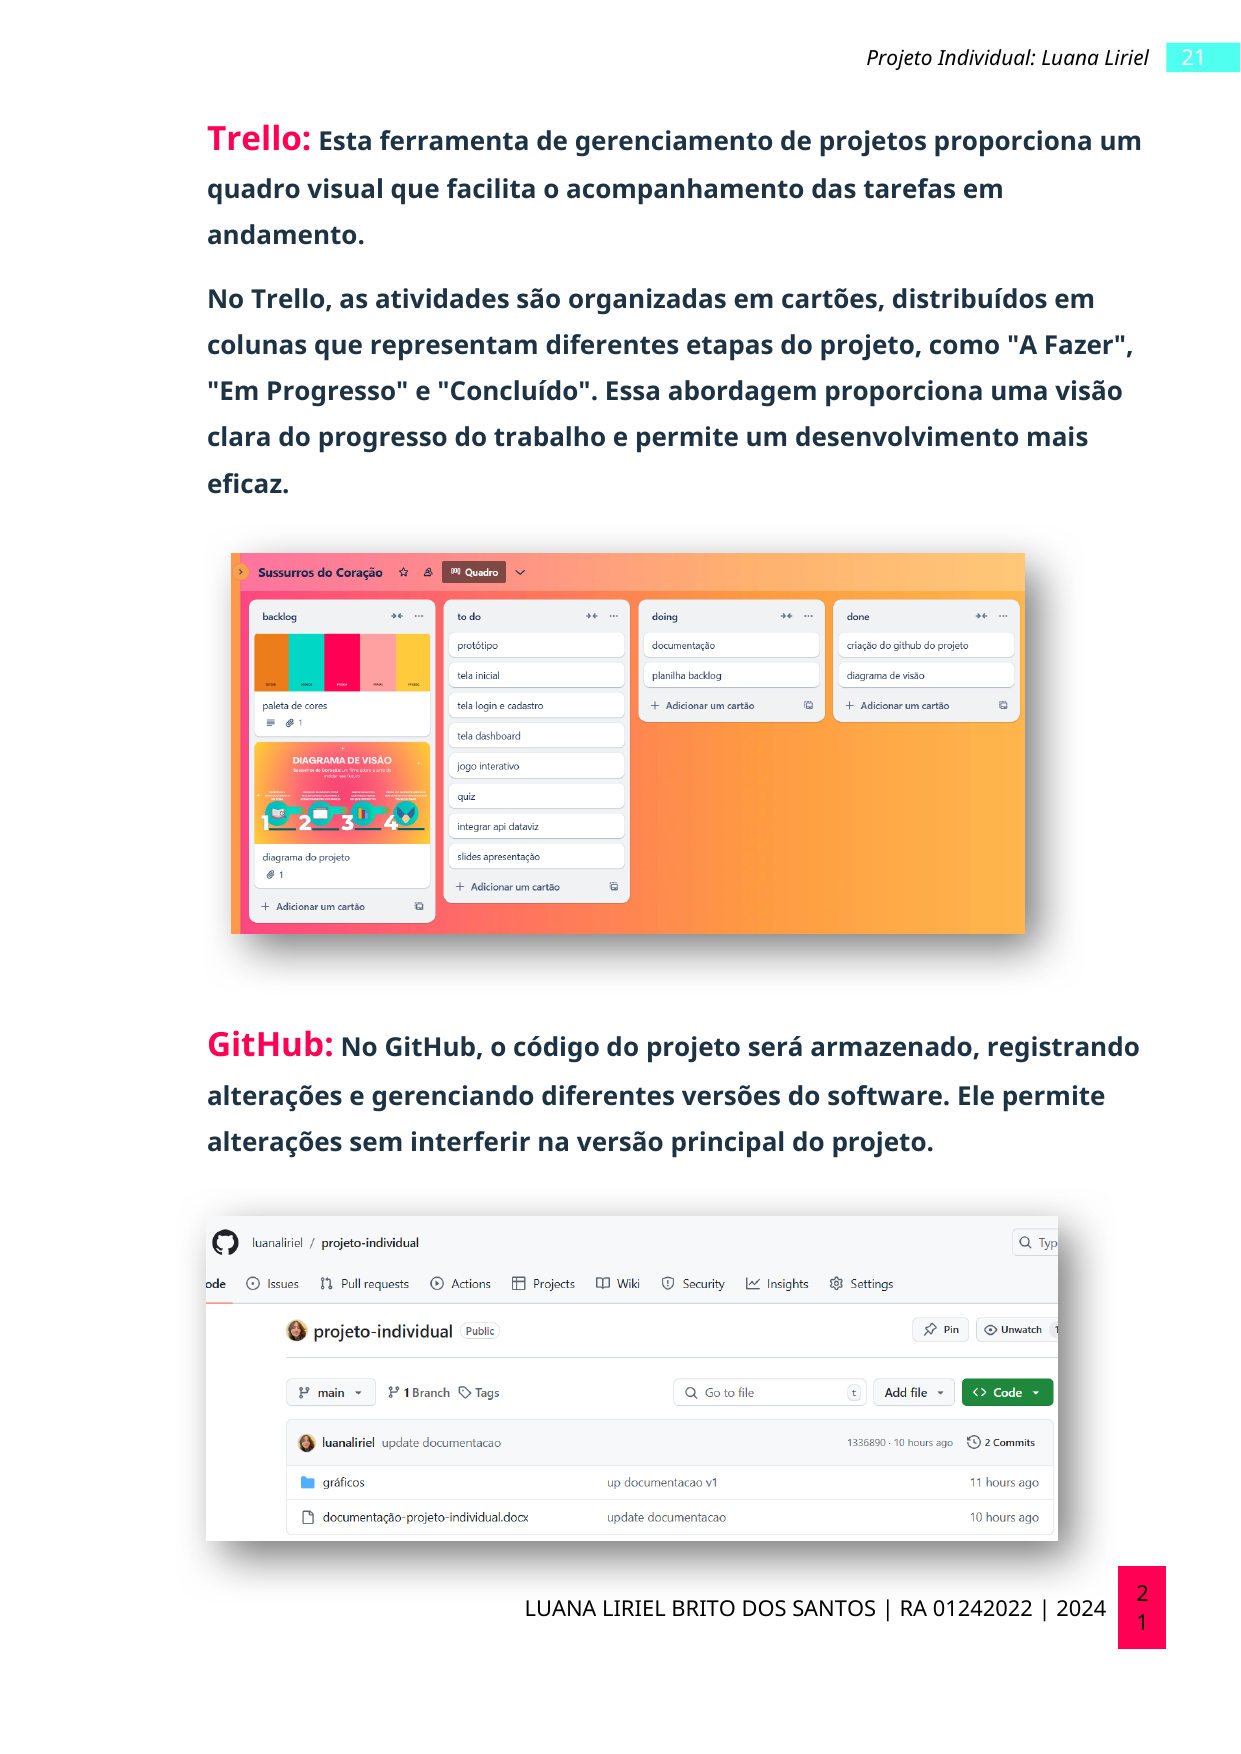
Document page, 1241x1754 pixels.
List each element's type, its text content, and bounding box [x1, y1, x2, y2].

picture [206, 1216, 1058, 1541]
text GitHub: No GitHub, o código do projeto será armazenado, registrando alterações e gerenciando diferentes versões do software. Ele permite alterações sem interferir na versão principal do projeto. [207, 1021, 1166, 1159]
text No Trello, as atividades são organizadas em cartões, distribuídos em colunas que representam diferentes etapas do projeto, como "A Fazer", "Em Progresso" e "Concluído". Essa abordagem proporciona uma visão clara do progresso do trabalho e permite um desenvolvimento mais eficaz. [207, 281, 1166, 501]
picture [231, 553, 1025, 934]
text Trello: Esta ferramenta de gerenciamento de projetos proporciona um quadro visual que facilita o acompanhamento das tarefas em andamento. [207, 115, 1166, 252]
